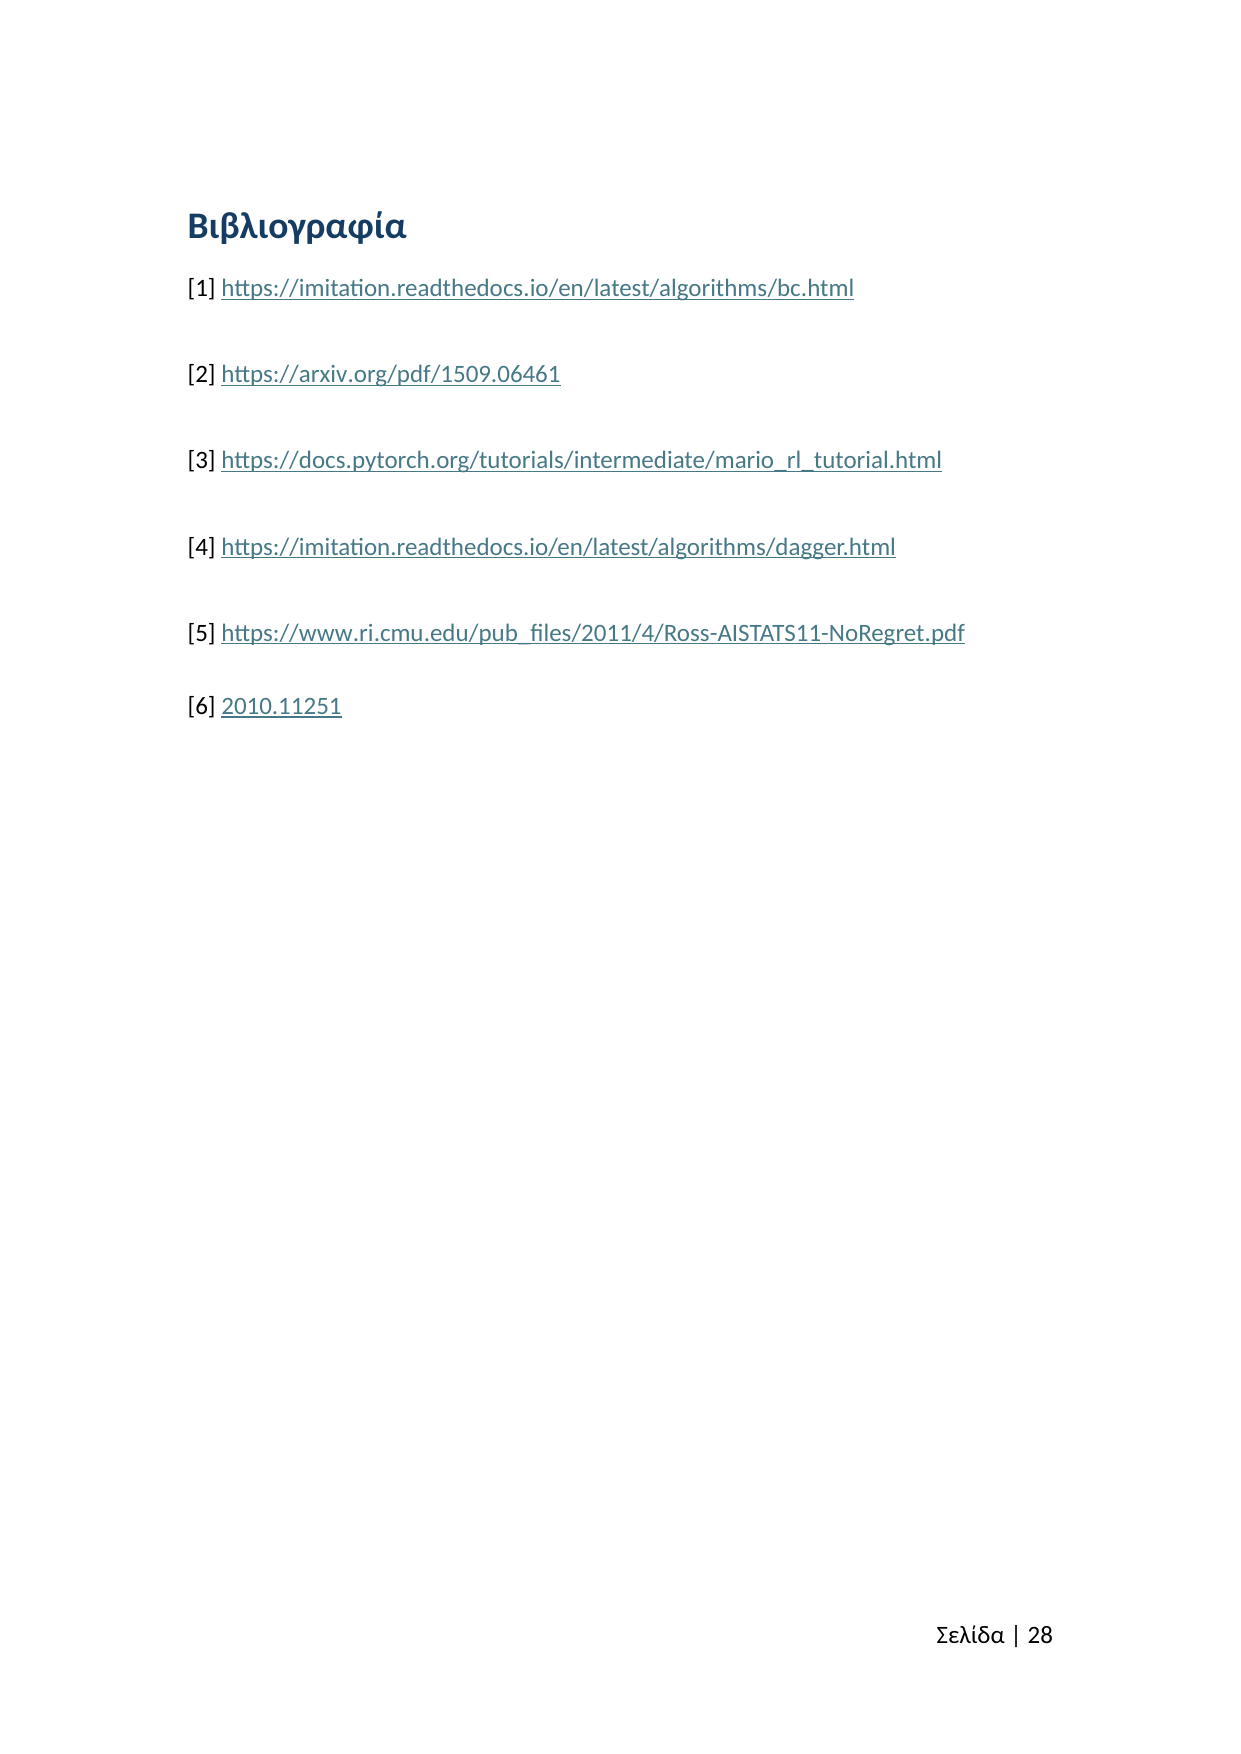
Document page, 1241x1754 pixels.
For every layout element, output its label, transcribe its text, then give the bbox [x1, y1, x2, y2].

text [5] https://www.ri.cmu.edu/pub_files/2011/4/Ross-AISTATS11-NoRegret.pdf [187, 617, 1053, 647]
text [1] https://imitation.readthedocs.io/en/latest/algorithms/bc.html [187, 272, 1053, 303]
text [2] https://arxiv.org/pdf/1509.06461 [187, 358, 1053, 389]
text [4] https://imitation.readthedocs.io/en/latest/algorithms/dagger.html [187, 531, 1053, 561]
subtitle Βιβλιογραφία [187, 202, 1053, 247]
text [3] https://docs.pytorch.org/tutorials/intermediate/mario_rl_tutorial.html [187, 444, 1053, 475]
text [6] 2010.11251 [187, 690, 1053, 721]
